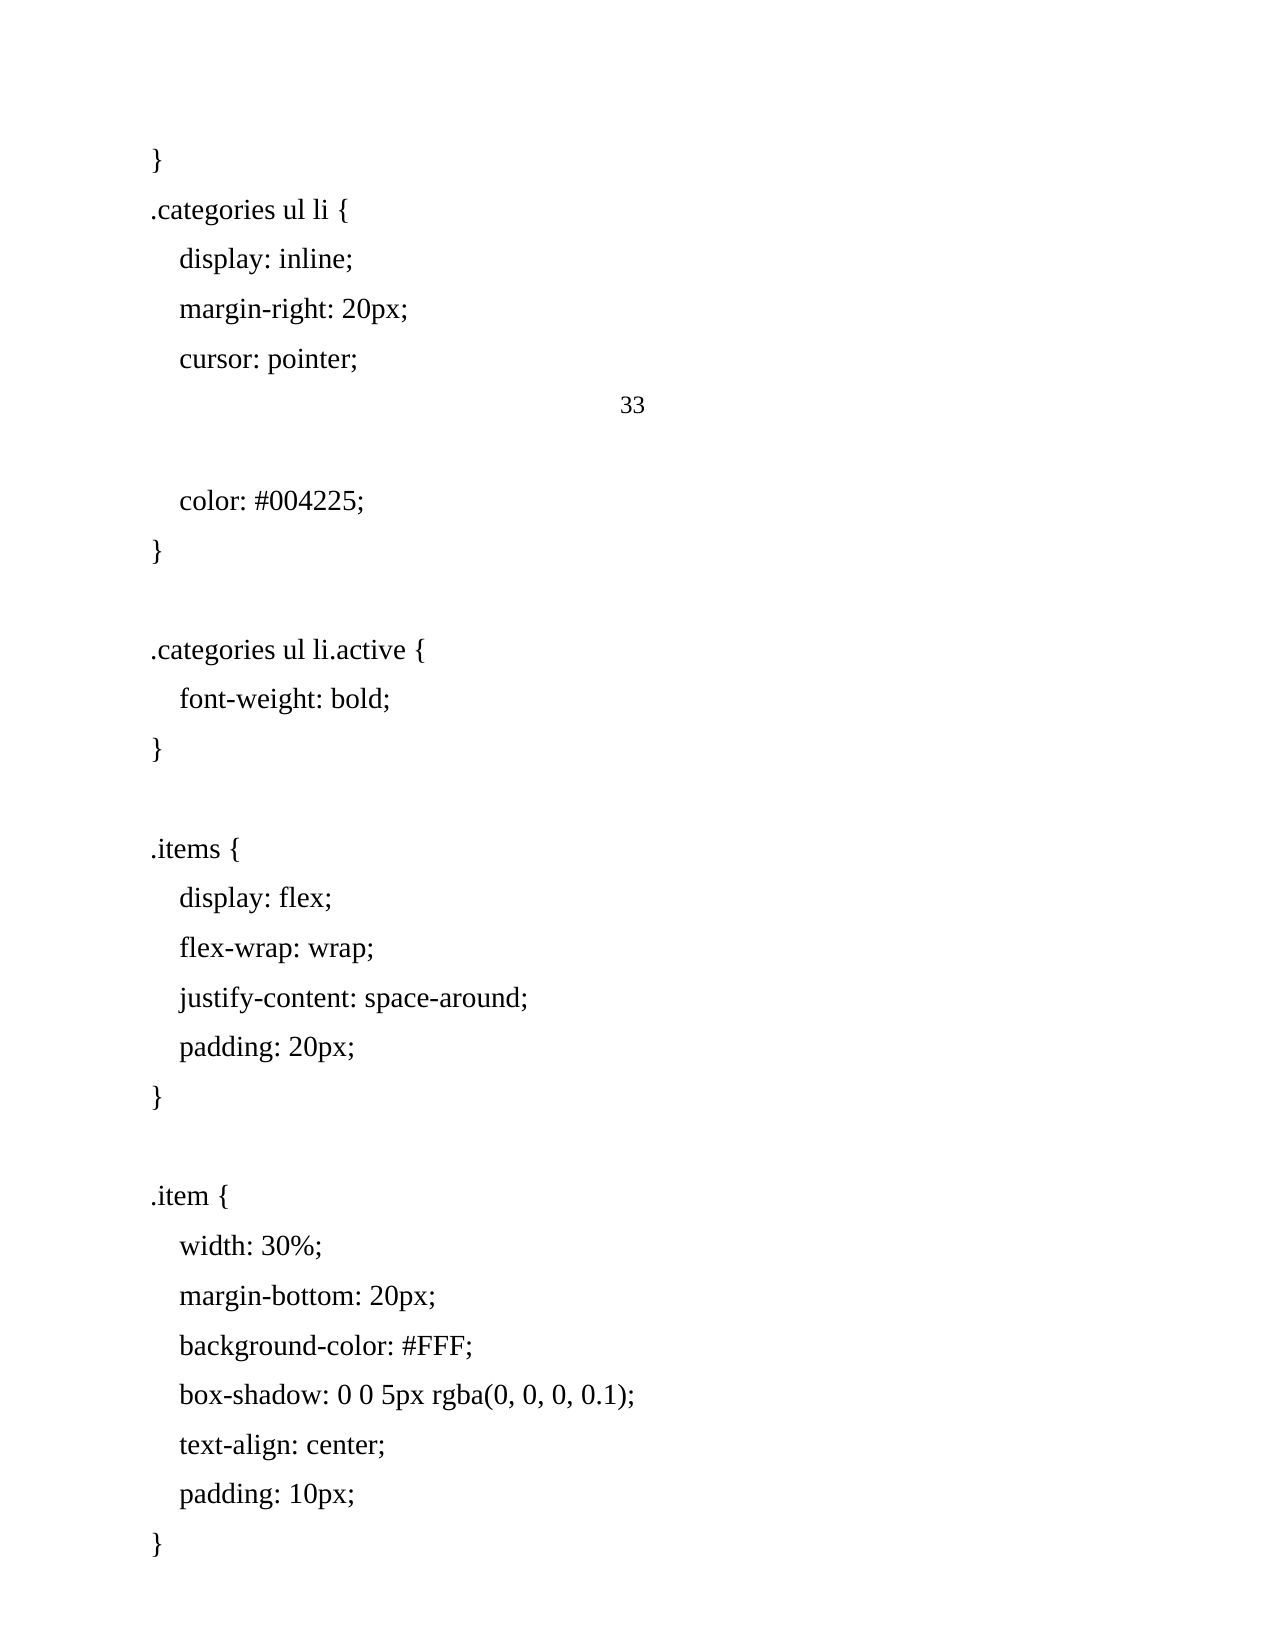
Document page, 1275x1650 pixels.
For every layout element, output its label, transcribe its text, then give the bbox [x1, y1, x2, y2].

text .categories ul li { [92, 192, 1173, 225]
text margin-bottom: 20px; [92, 1278, 1173, 1311]
text flex-wrap: wrap; [92, 930, 1173, 964]
text display: flex; [92, 880, 1173, 914]
text padding: 20px; [92, 1029, 1173, 1063]
text padding: 10px; [92, 1477, 1173, 1510]
text text-align: center; [92, 1427, 1173, 1461]
text } [92, 142, 1173, 176]
text margin-right: 20px; [92, 291, 1173, 325]
text .categories ul li.active { [92, 632, 1173, 666]
text 33 [92, 391, 1173, 419]
text .items { [92, 831, 1173, 864]
text .item { [92, 1178, 1173, 1212]
text cursor: pointer; [92, 341, 1173, 374]
text } [92, 1079, 1173, 1113]
text justify-content: space-around; [92, 980, 1173, 1013]
text background-color: #FFF; [92, 1328, 1173, 1361]
text } [92, 533, 1173, 566]
text box-shadow: 0 0 5px rgba(0, 0, 0, 0.1); [92, 1377, 1173, 1411]
text display: inline; [92, 242, 1173, 275]
text } [92, 731, 1173, 765]
text font-weight: bold; [92, 682, 1173, 715]
text width: 30%; [92, 1228, 1173, 1262]
text color: #004225; [92, 483, 1173, 516]
text } [92, 1526, 1173, 1560]
